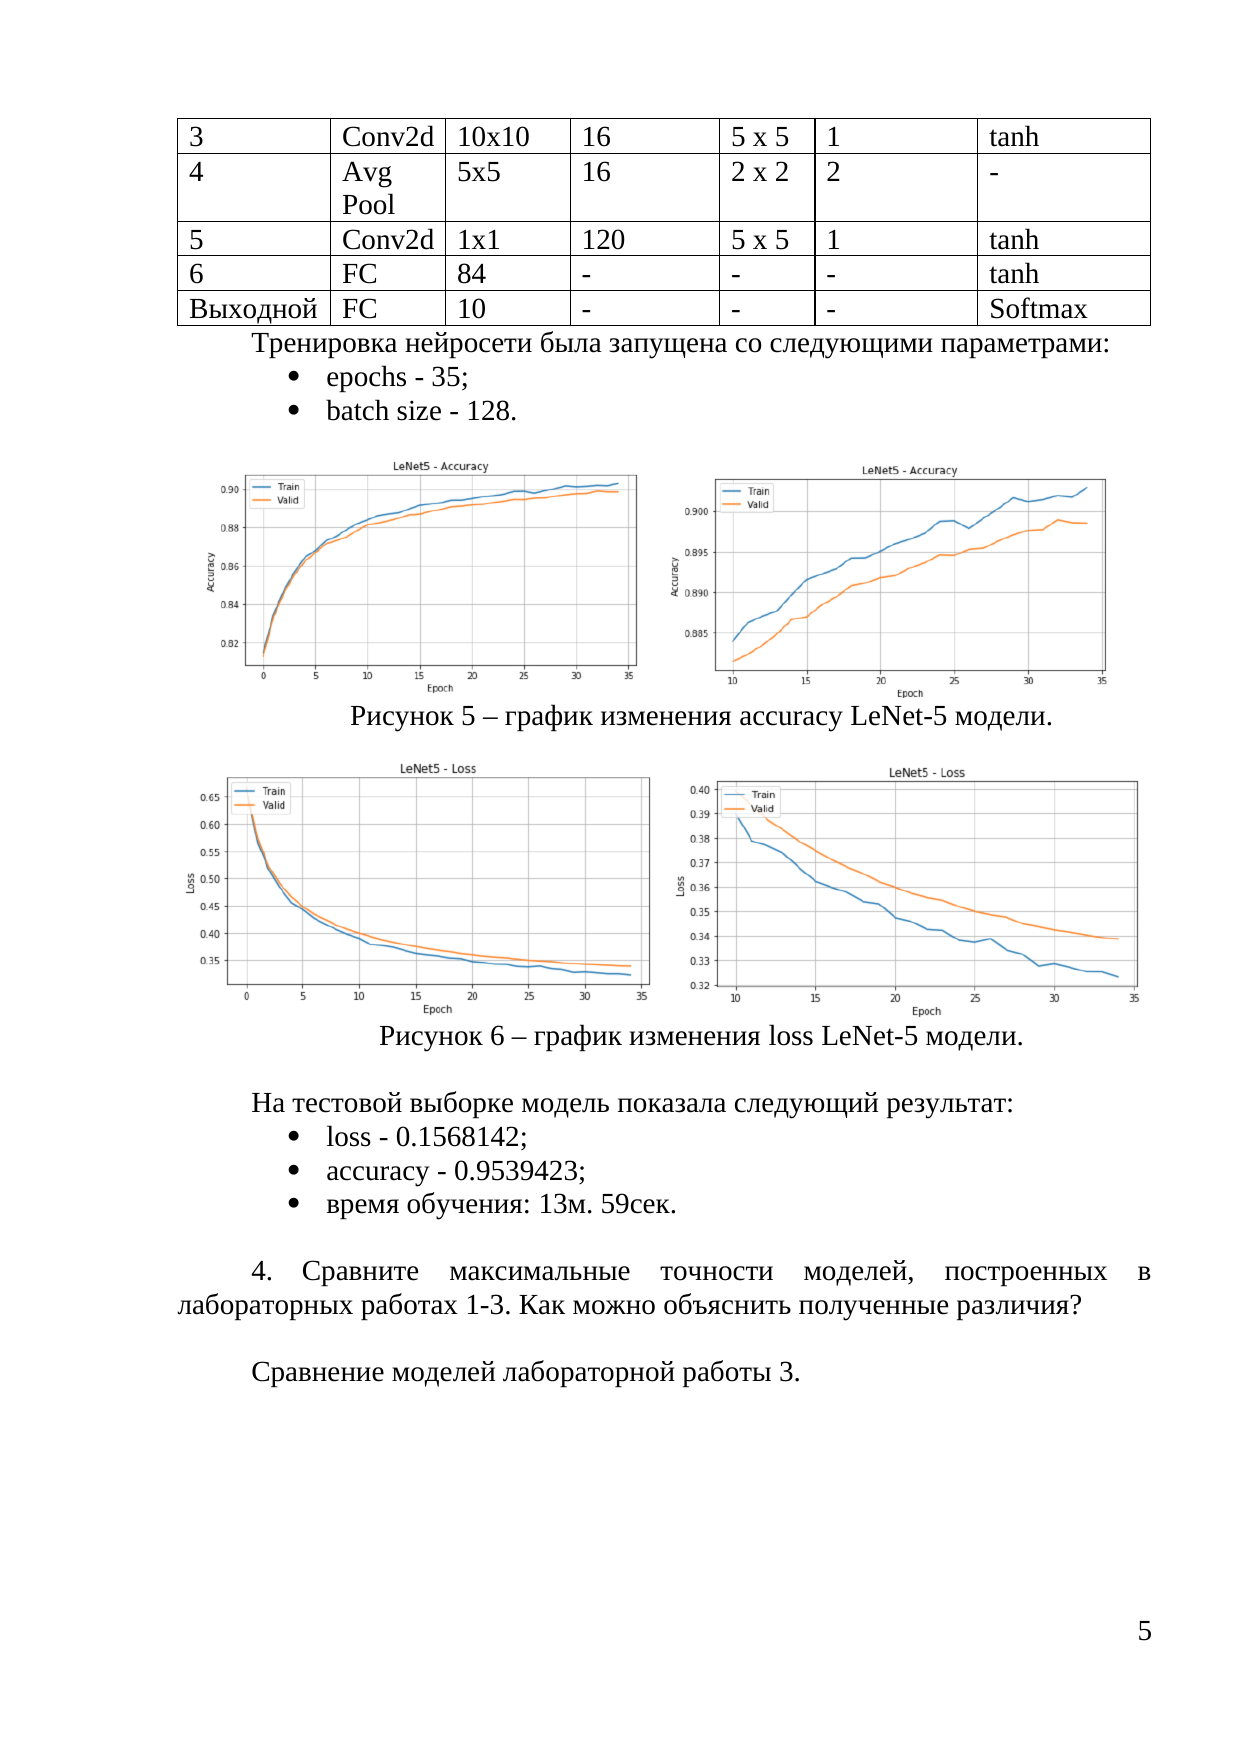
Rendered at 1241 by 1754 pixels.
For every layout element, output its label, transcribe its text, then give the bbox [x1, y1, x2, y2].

picture [658, 460, 1127, 698]
table_cell 1 [816, 119, 977, 153]
text Сравнение моделей лабораторной работы 3. [177, 1354, 1152, 1388]
table_cell tanh [978, 256, 1150, 290]
text 4. Сравните максимальные точности моделей, построенных в лабораторных работах 1-3. Как можно объяснить полученные различия? [177, 1253, 1152, 1321]
text Рисунок 5 – график изменения accuracy LeNet-5 модели. [177, 698, 1152, 731]
text На тестовой выборке модель показала следующий результат: [177, 1086, 1152, 1119]
table_cell - [720, 256, 814, 290]
table_cell 6 [178, 256, 330, 290]
table_cell - [816, 256, 977, 290]
table_cell 120 [571, 222, 719, 255]
table_cell 5 x 5 [720, 222, 814, 255]
list время обучения: 13м. 59сек. [288, 1186, 1152, 1220]
table_cell Avg Pool [331, 154, 445, 221]
table_cell Conv2d [331, 119, 445, 153]
list loss - 0.1568142; [288, 1119, 1152, 1153]
table_cell tanh [978, 119, 1150, 153]
table_cell 5x5 [446, 154, 570, 221]
table_cell - [571, 291, 719, 324]
table_cell 16 [571, 119, 719, 153]
table_cell 5 x 5 [720, 119, 814, 153]
table_cell - [816, 291, 977, 324]
table_cell 2 x 2 [720, 154, 814, 221]
table_cell 1x1 [446, 222, 570, 255]
table_cell tanh [978, 222, 1150, 255]
table_cell 10 [446, 291, 570, 324]
table_cell 3 [178, 119, 330, 153]
text Тренировка нейросети была запущена со следующими параметрами: [177, 326, 1152, 359]
picture [671, 763, 1151, 1019]
table_cell 4 [178, 154, 330, 221]
table_cell Выходной [178, 291, 330, 324]
table_cell FC [331, 291, 445, 324]
table_cell 10x10 [446, 119, 570, 153]
picture [202, 455, 653, 698]
list epochs - 35; [288, 359, 1152, 393]
table_cell 84 [446, 256, 570, 290]
list batch size - 128. [288, 393, 1152, 426]
table_cell FC [331, 256, 445, 290]
table_cell 2 [816, 154, 977, 221]
table_cell - [720, 291, 814, 324]
table_cell Softmax [978, 291, 1150, 324]
table_cell 16 [571, 154, 719, 221]
list accuracy - 0.9539423; [288, 1153, 1152, 1186]
table_cell - [571, 256, 719, 290]
table_cell 1 [816, 222, 977, 255]
text Рисунок 6 – график изменения loss LeNet-5 модели. [177, 1018, 1152, 1052]
table_cell 5 [178, 222, 330, 255]
table_cell - [978, 154, 1150, 221]
table_cell Conv2d [331, 222, 445, 255]
picture [178, 760, 666, 1019]
